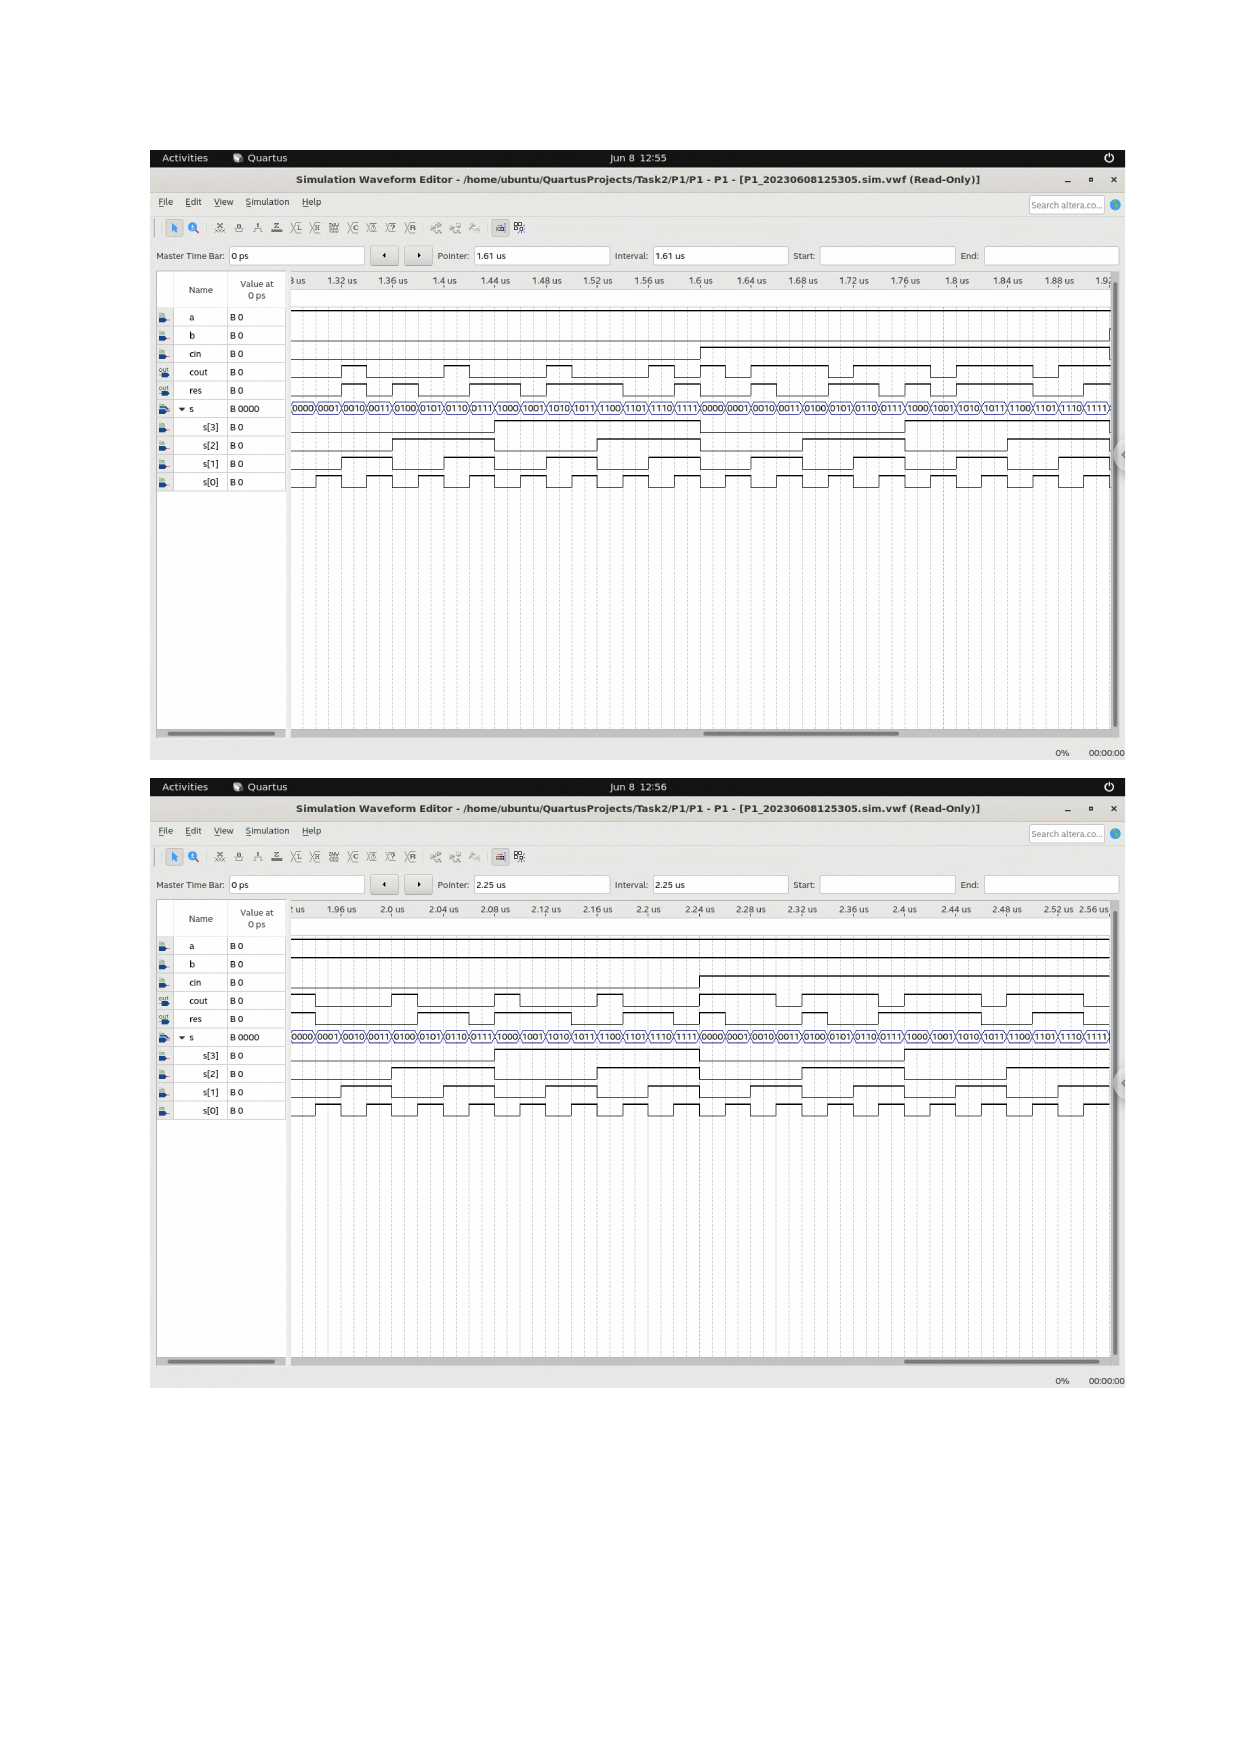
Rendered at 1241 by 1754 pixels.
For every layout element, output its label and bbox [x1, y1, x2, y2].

picture [150, 778, 1125, 1388]
picture [150, 150, 1125, 760]
